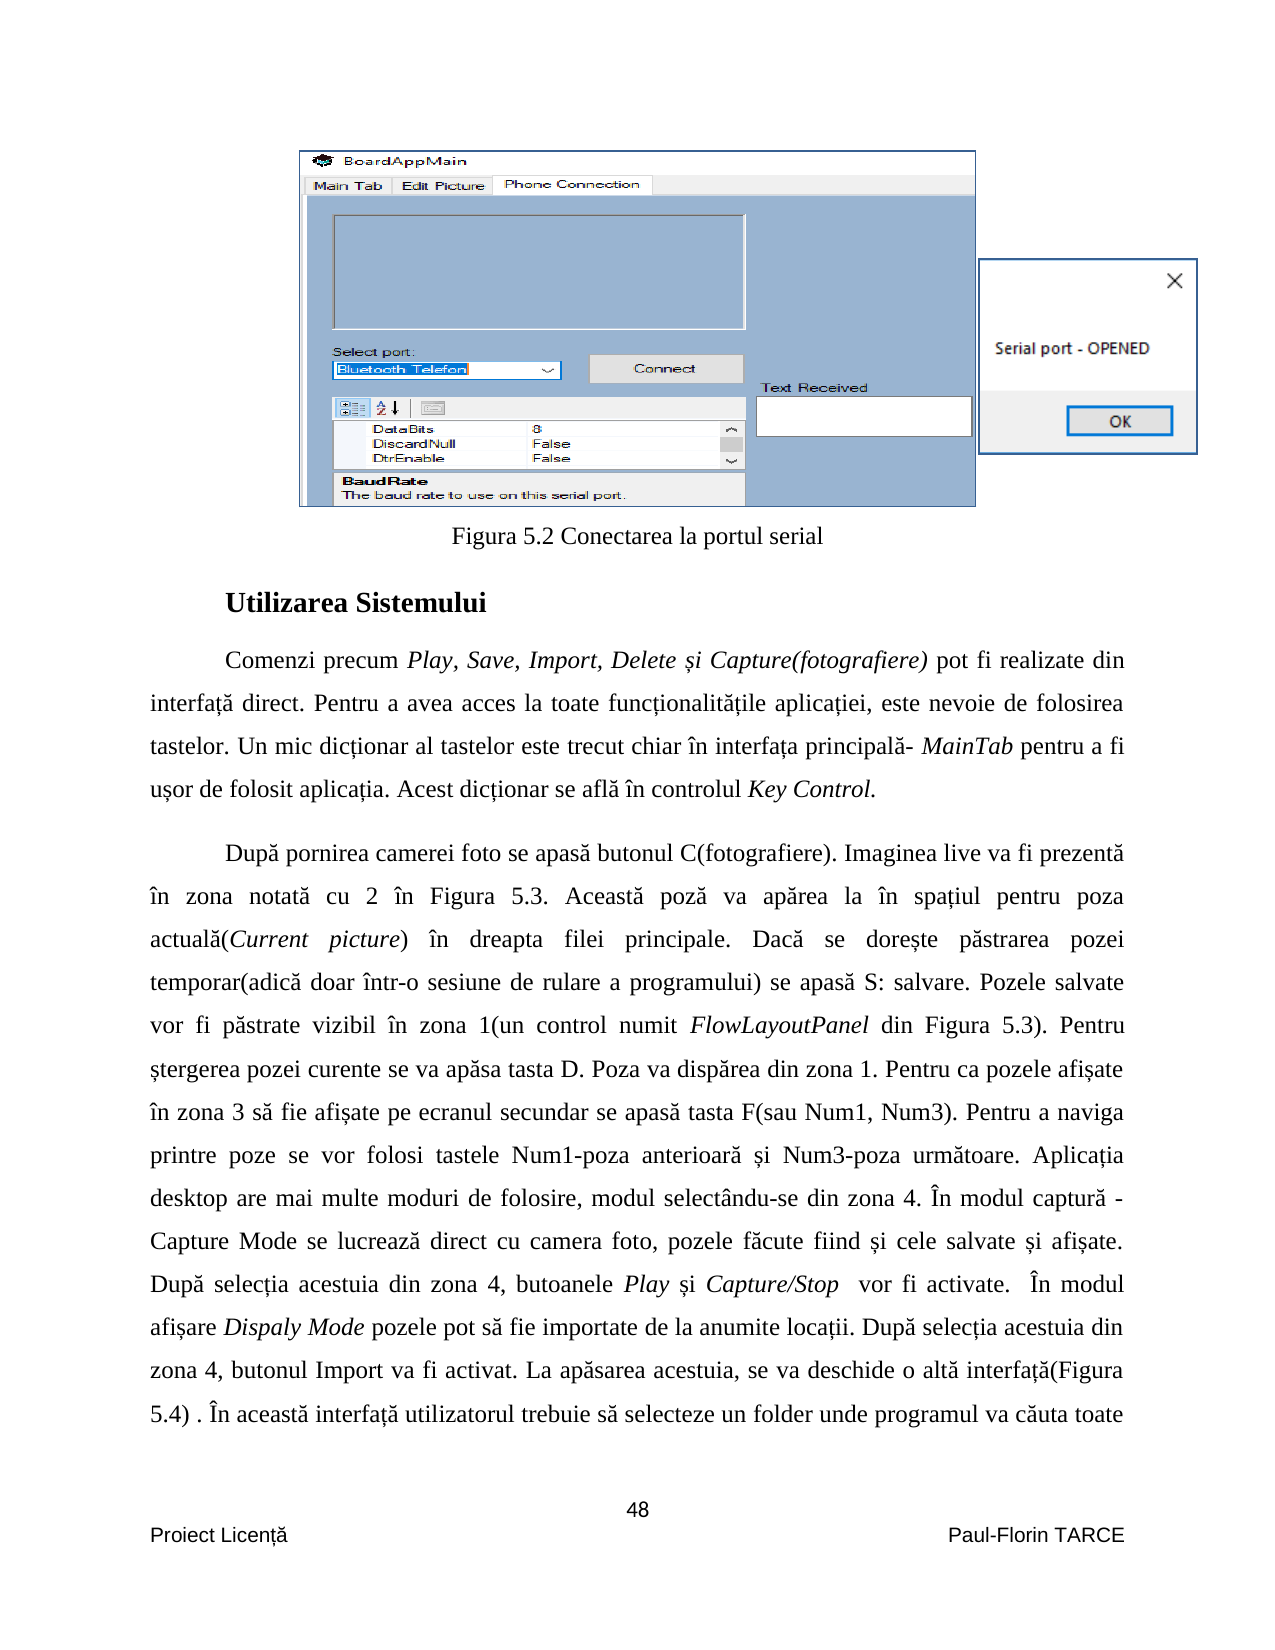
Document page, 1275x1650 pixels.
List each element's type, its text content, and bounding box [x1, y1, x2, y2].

picture [980, 260, 1196, 453]
picture [300, 152, 975, 506]
text Comenzi precum Play, Save, Import, Delete și Capture(fotografiere) pot fi realizate din interfață direct. Pentru a avea acces la toate funcționalitățile aplicației, este nevoie de folosirea tastelor. Un mic dicționar al tastelor este trecut chiar în interfața principală- MainTab pentru a fi ușor de folosit aplicația. Acest dicționar se află în controlul Key Control. [150, 645, 1125, 803]
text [150, 838, 1125, 1427]
text Figura 5.2 Conectarea la portul serial [150, 521, 1125, 550]
text Utilizarea Sistemului [150, 585, 1125, 619]
